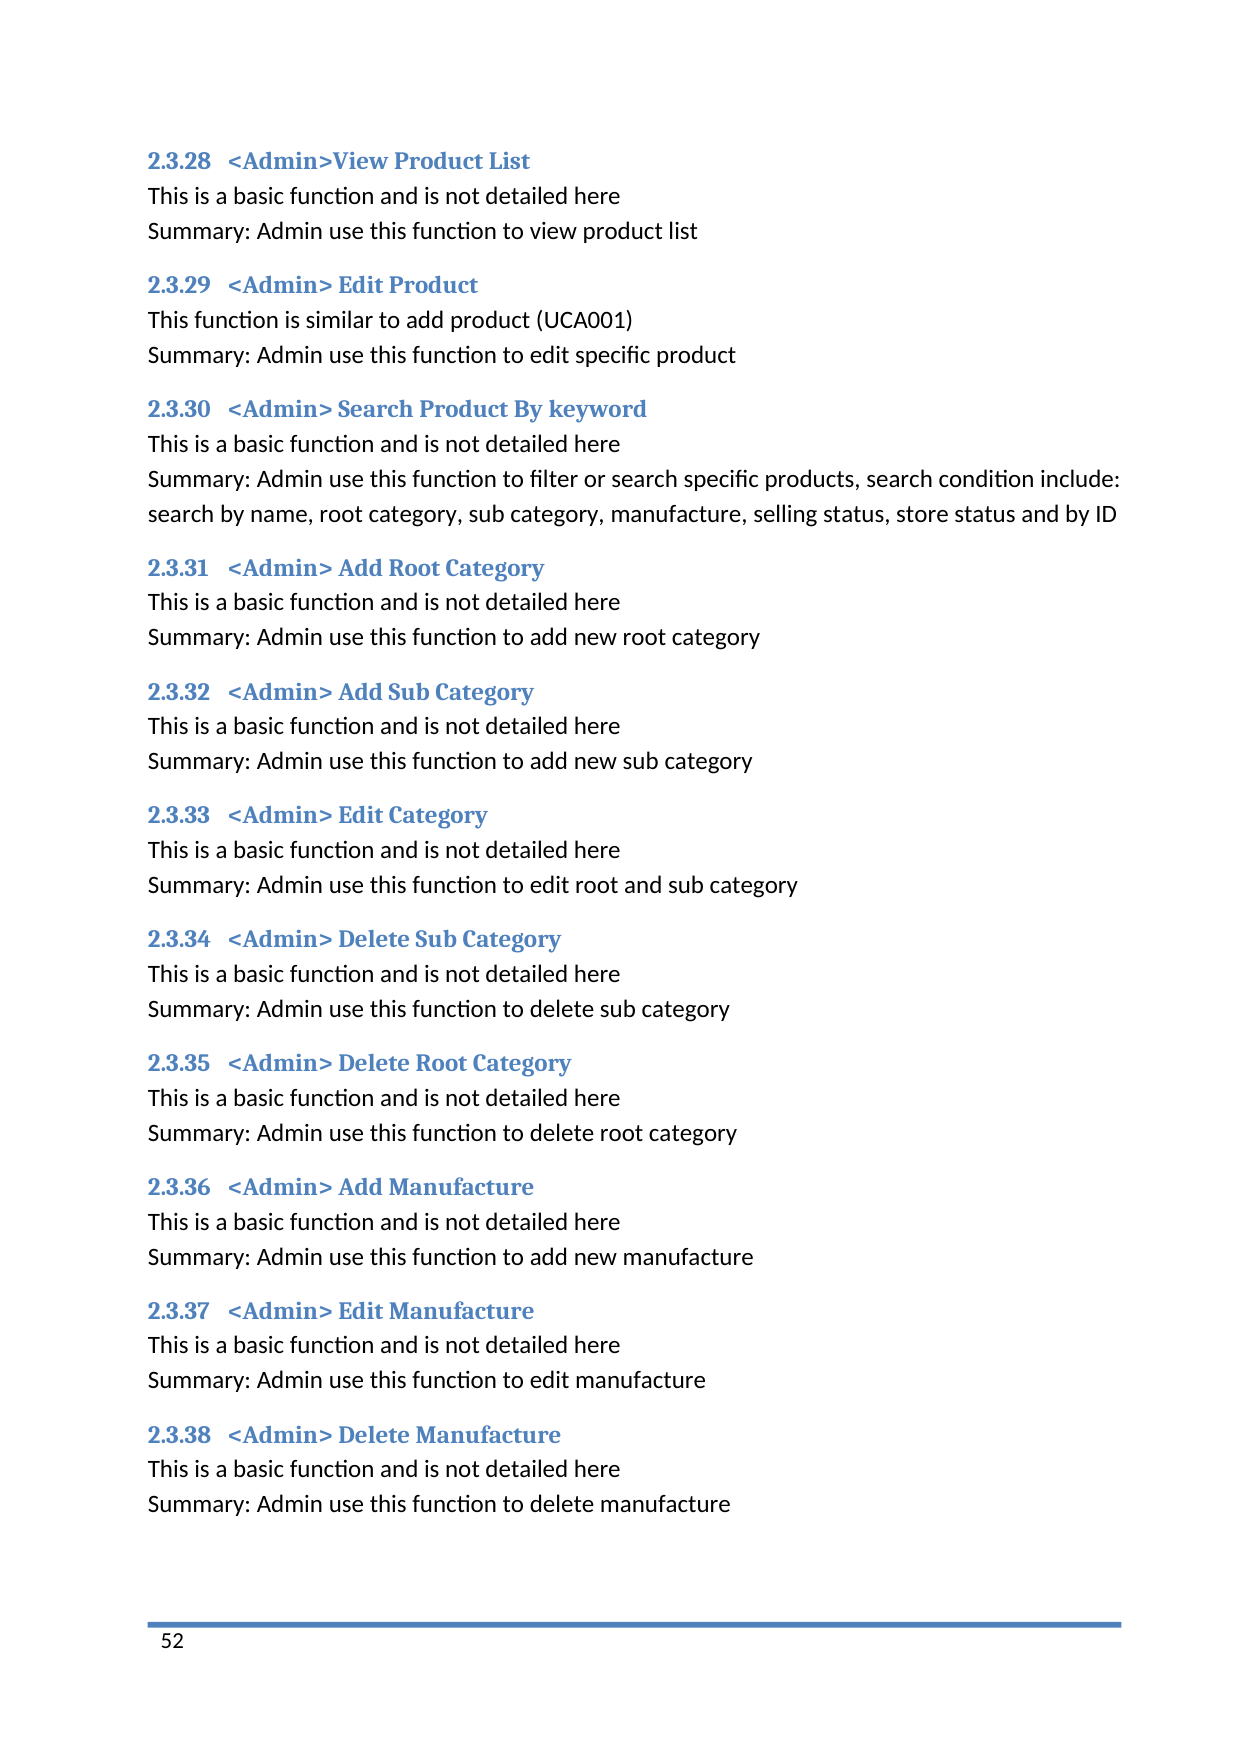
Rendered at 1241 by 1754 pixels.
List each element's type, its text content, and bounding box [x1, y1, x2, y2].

text Summary: Admin use this function to delete manufacture [148, 1488, 1122, 1519]
subtitle <Admin> Edit Manufacture [148, 1297, 1122, 1325]
text This is a basic function and is not detailed here [148, 1330, 1122, 1360]
text Summary: Admin use this function to add new root category [148, 622, 1122, 652]
text Summary: Admin use this function to edit manufacture [148, 1365, 1122, 1395]
subtitle <Admin> Add Manufacture [148, 1173, 1122, 1202]
subtitle <Admin> Delete Sub Category [148, 925, 1122, 954]
subtitle <Admin> Edit Category [148, 801, 1122, 830]
subtitle <Admin>View Product List [148, 147, 1122, 176]
text This is a basic function and is not detailed here [148, 710, 1122, 741]
subtitle <Admin> Add Root Category [148, 553, 1122, 582]
text Summary: Admin use this function to add new sub category [148, 745, 1122, 776]
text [148, 1453, 1122, 1484]
text Summary: Admin use this function to delete root category [148, 1117, 1122, 1147]
text This is a basic function and is not detailed here [148, 587, 1122, 617]
text Summary: Admin use this function to filter or search specific products, search condition include: search by name, root category, sub category, manufacture, selling status, store status and by ID [148, 463, 1122, 528]
text This is a basic function and is not detailed here [148, 958, 1122, 989]
subtitle <Admin> Add Sub Category [148, 677, 1122, 706]
subtitle <Admin> Delete Manufacture [148, 1421, 1122, 1449]
subtitle <Admin> Search Product By keyword [148, 395, 1122, 423]
subtitle <Admin> Edit Product [148, 271, 1122, 299]
text This is a basic function and is not detailed here [148, 1082, 1122, 1112]
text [148, 180, 1122, 211]
text Summary: Admin use this function to edit specific product [148, 339, 1122, 369]
text Summary: Admin use this function to edit root and sub category [148, 869, 1122, 900]
text Summary: Admin use this function to add new manufacture [148, 1241, 1122, 1271]
subtitle <Admin> Delete Root Category [148, 1049, 1122, 1078]
text This is a basic function and is not detailed here [148, 1206, 1122, 1236]
text Summary: Admin use this function to view product list [148, 215, 1122, 246]
text Summary: Admin use this function to delete sub category [148, 993, 1122, 1024]
text This function is similar to add product (UCA001) [148, 304, 1122, 334]
text This is a basic function and is not detailed here [148, 834, 1122, 865]
text This is a basic function and is not detailed here [148, 428, 1122, 458]
